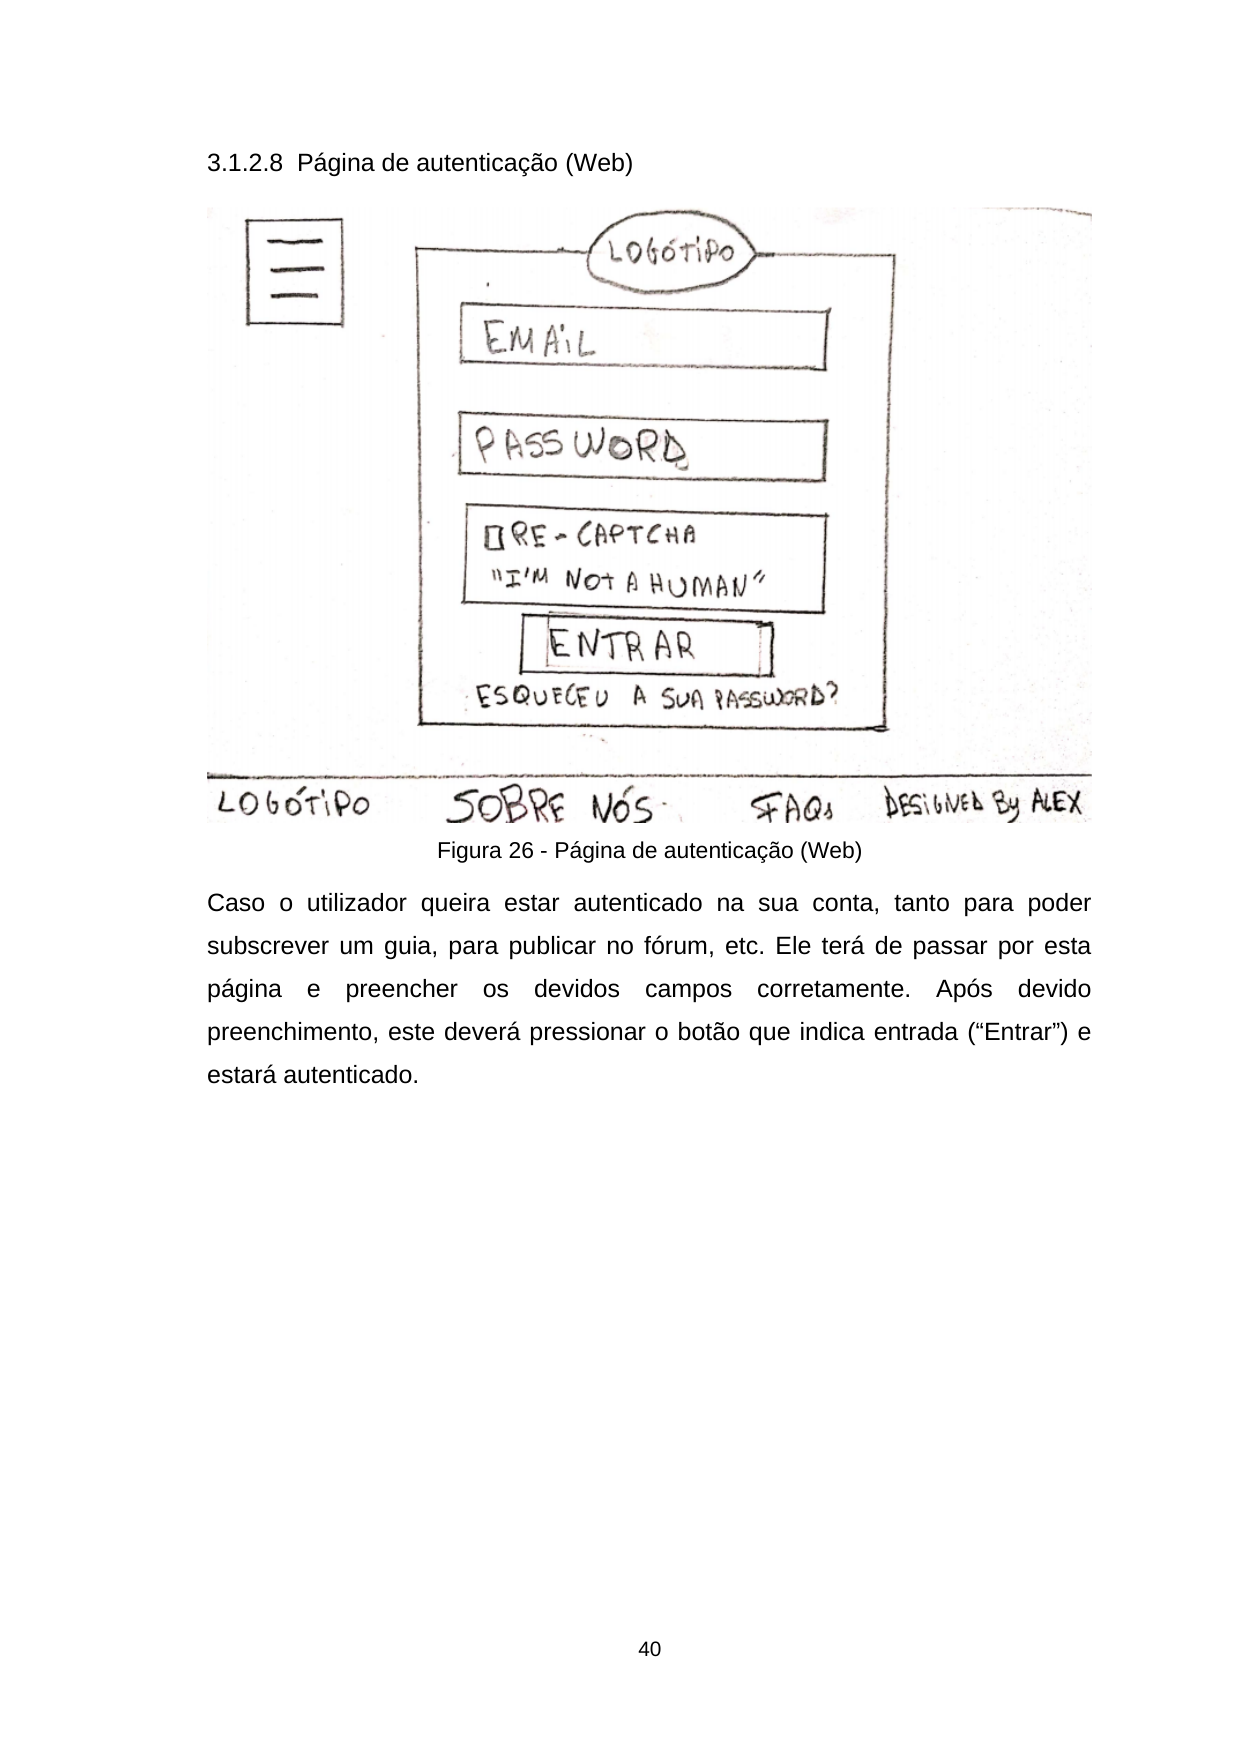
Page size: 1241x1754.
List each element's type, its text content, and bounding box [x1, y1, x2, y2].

text Figura 26 - Página de autenticação (Web) [207, 837, 1092, 863]
text Caso o utilizador queira estar autenticado na sua conta, tanto para poder subscrever um guia, para publicar no fórum, etc. Ele terá de passar por esta página e preencher os devidos campos corretamente. Após devido preenchimento, este deverá pressionar o botão que indica entrada (“Entrar”) e estará autenticado. [207, 888, 1092, 1089]
picture [206, 203, 1093, 823]
text Página de autenticação (Web) [207, 148, 1092, 176]
